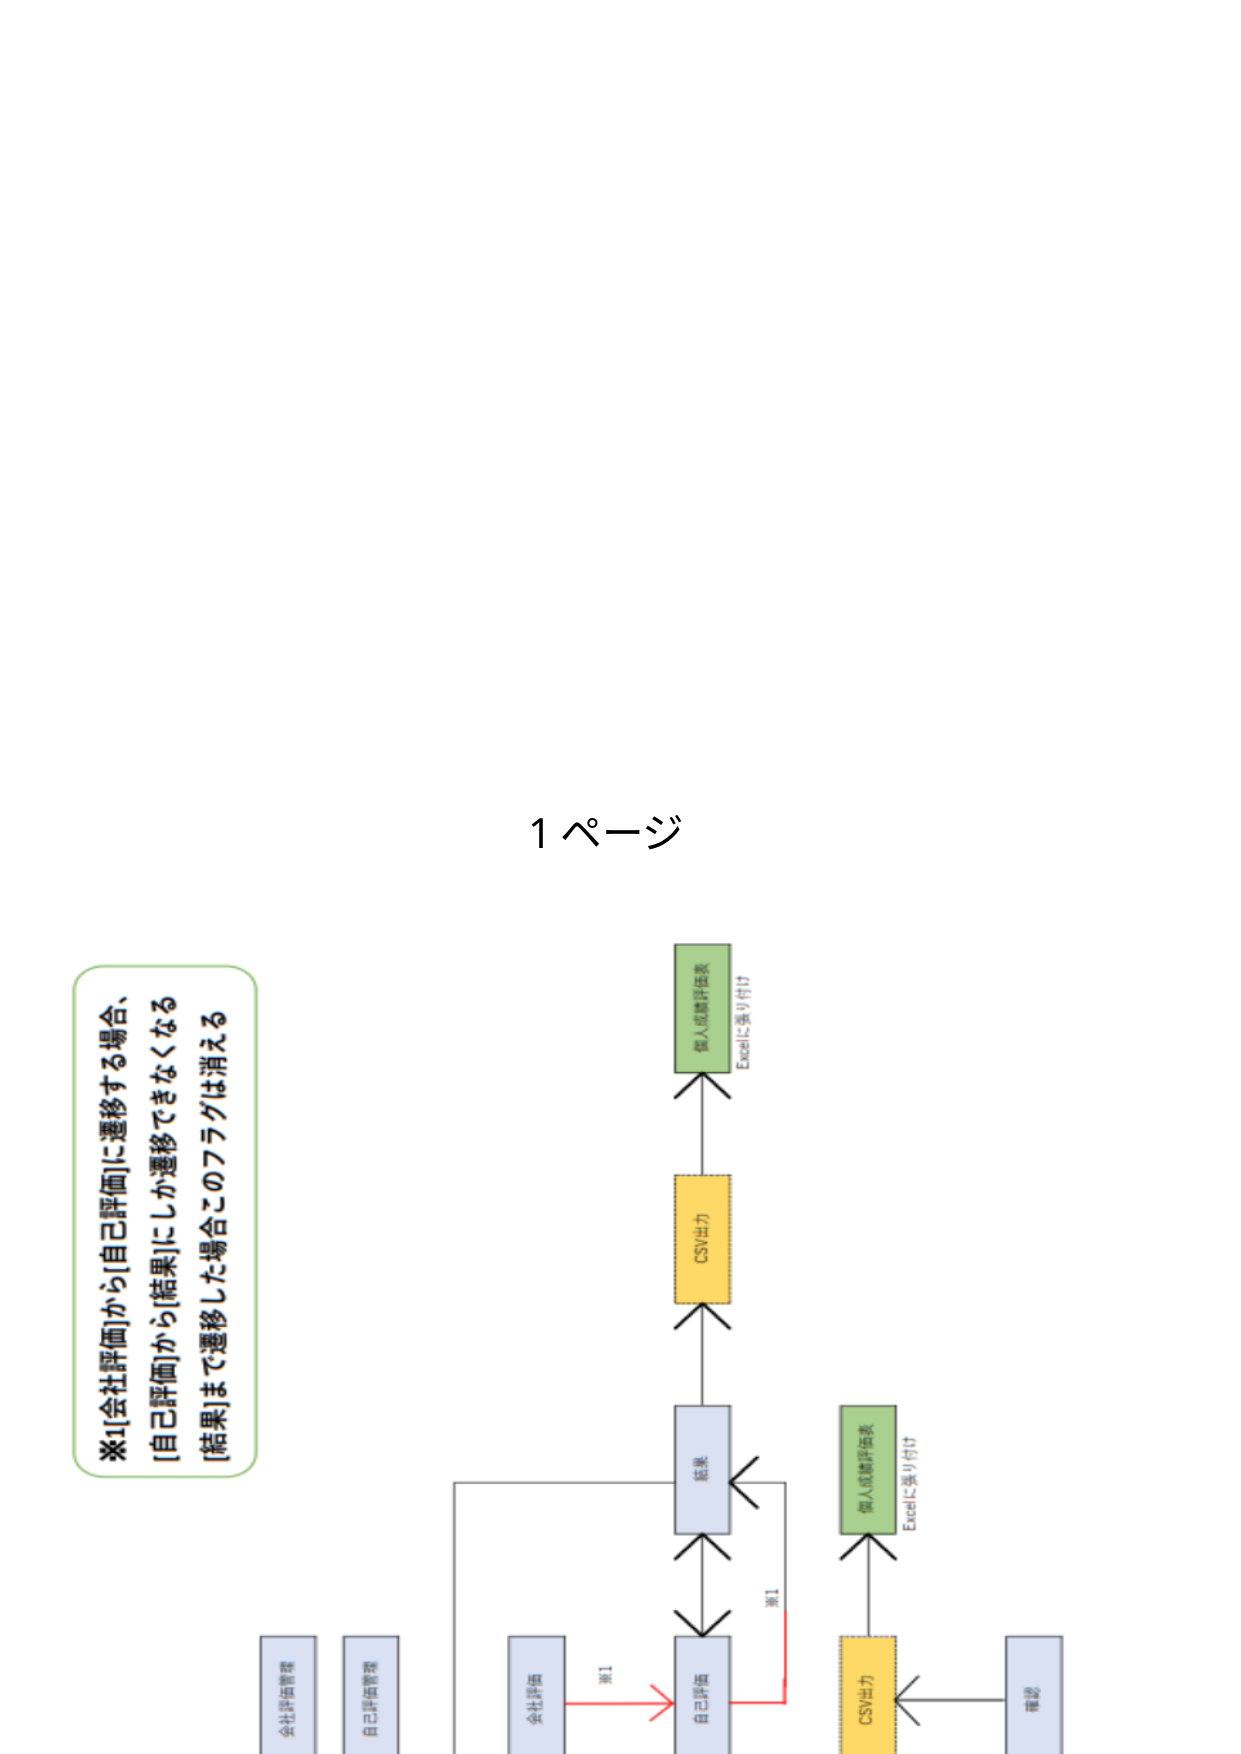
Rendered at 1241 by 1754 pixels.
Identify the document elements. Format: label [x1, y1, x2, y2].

picture [26, 926, 1077, 1754]
